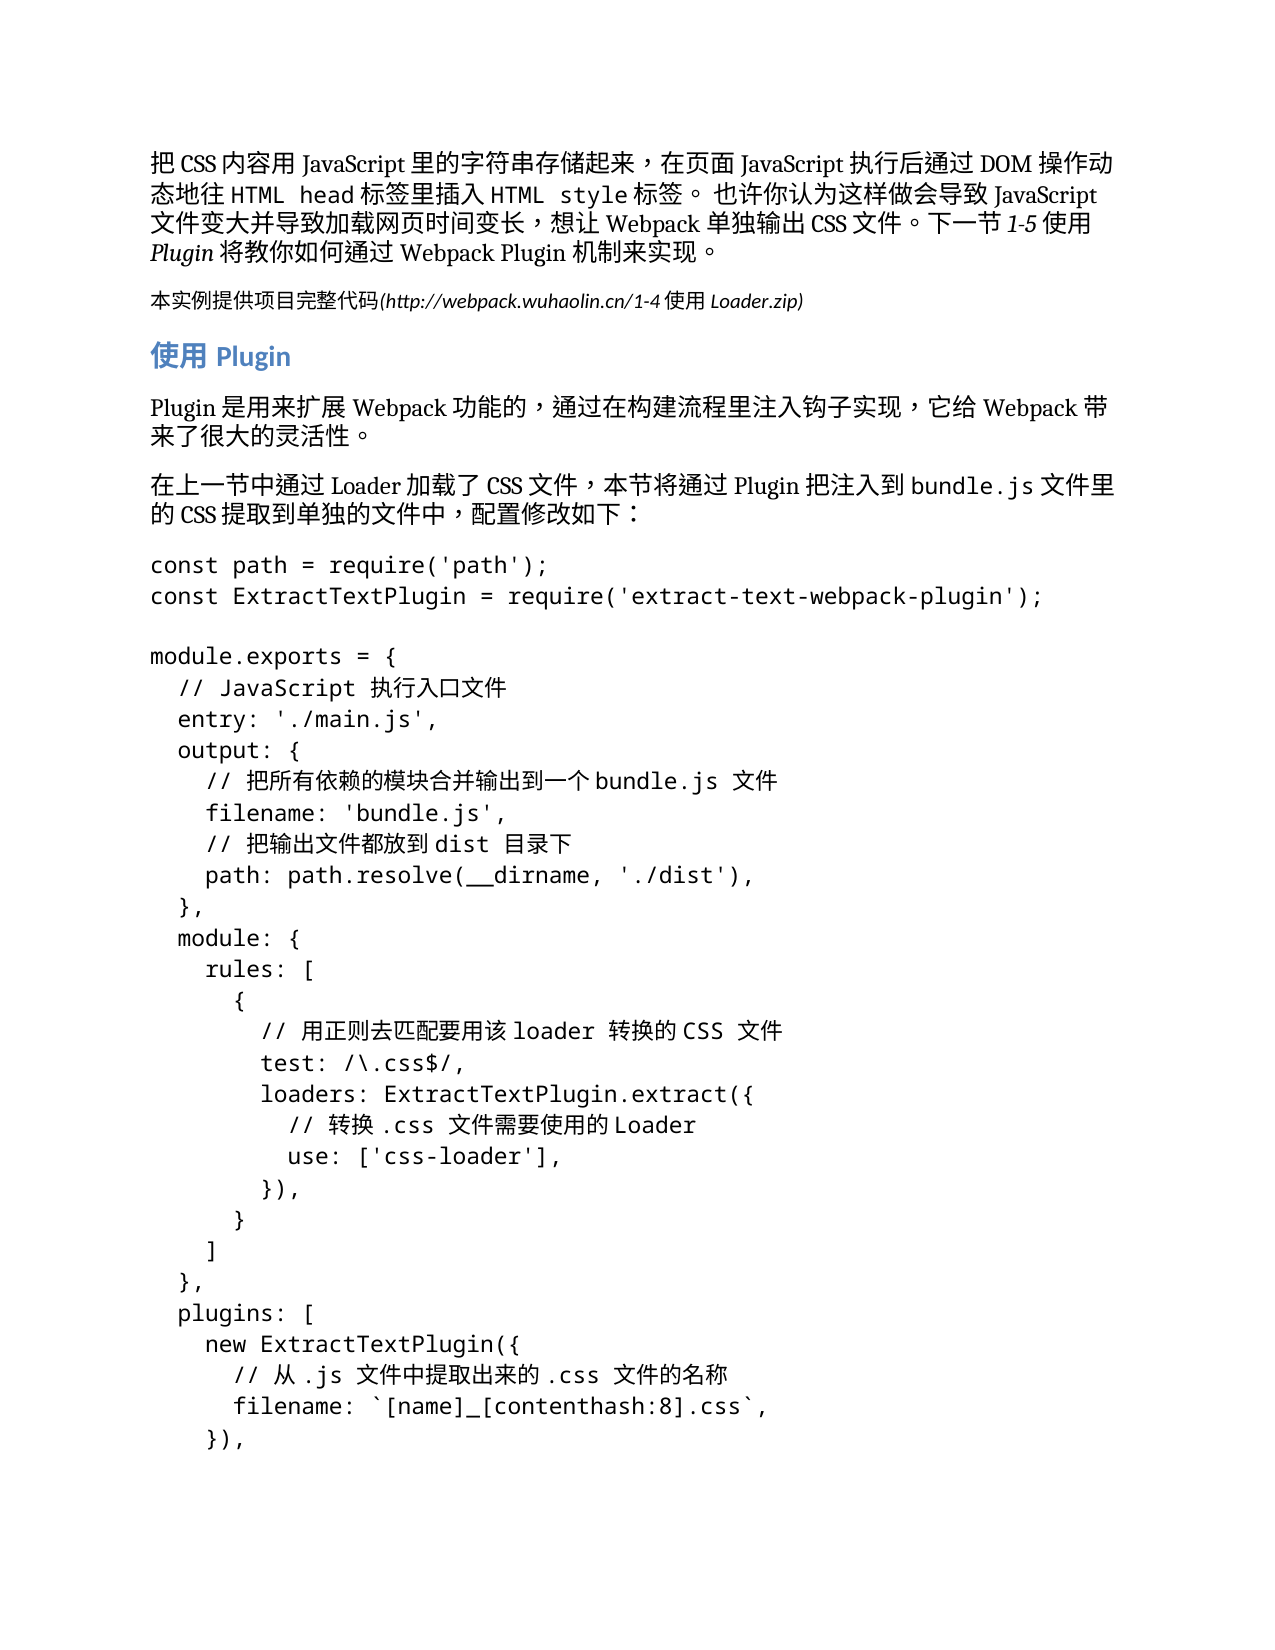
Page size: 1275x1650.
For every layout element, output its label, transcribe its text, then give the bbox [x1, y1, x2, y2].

text Plugin 是用来扩展 Webpack 功能的，通过在构建流程里注入钩子实现，它给 Webpack 带来了很大的灵活性。 [150, 394, 1125, 451]
subtitle 使用 Plugin [150, 336, 1125, 375]
text 本实例提供项目完整代码(http://webpack.wuhaolin.cn/1-4使用Loader.zip) [150, 286, 1125, 315]
text 在上一节中通过 Loader 加载了 CSS 文件，本节将通过 Plugin 把注入到 bundle.js 文件里的 CSS 提取到单独的文件中，配置修改如下： [150, 470, 1125, 530]
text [150, 150, 1125, 267]
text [150, 549, 1125, 1453]
